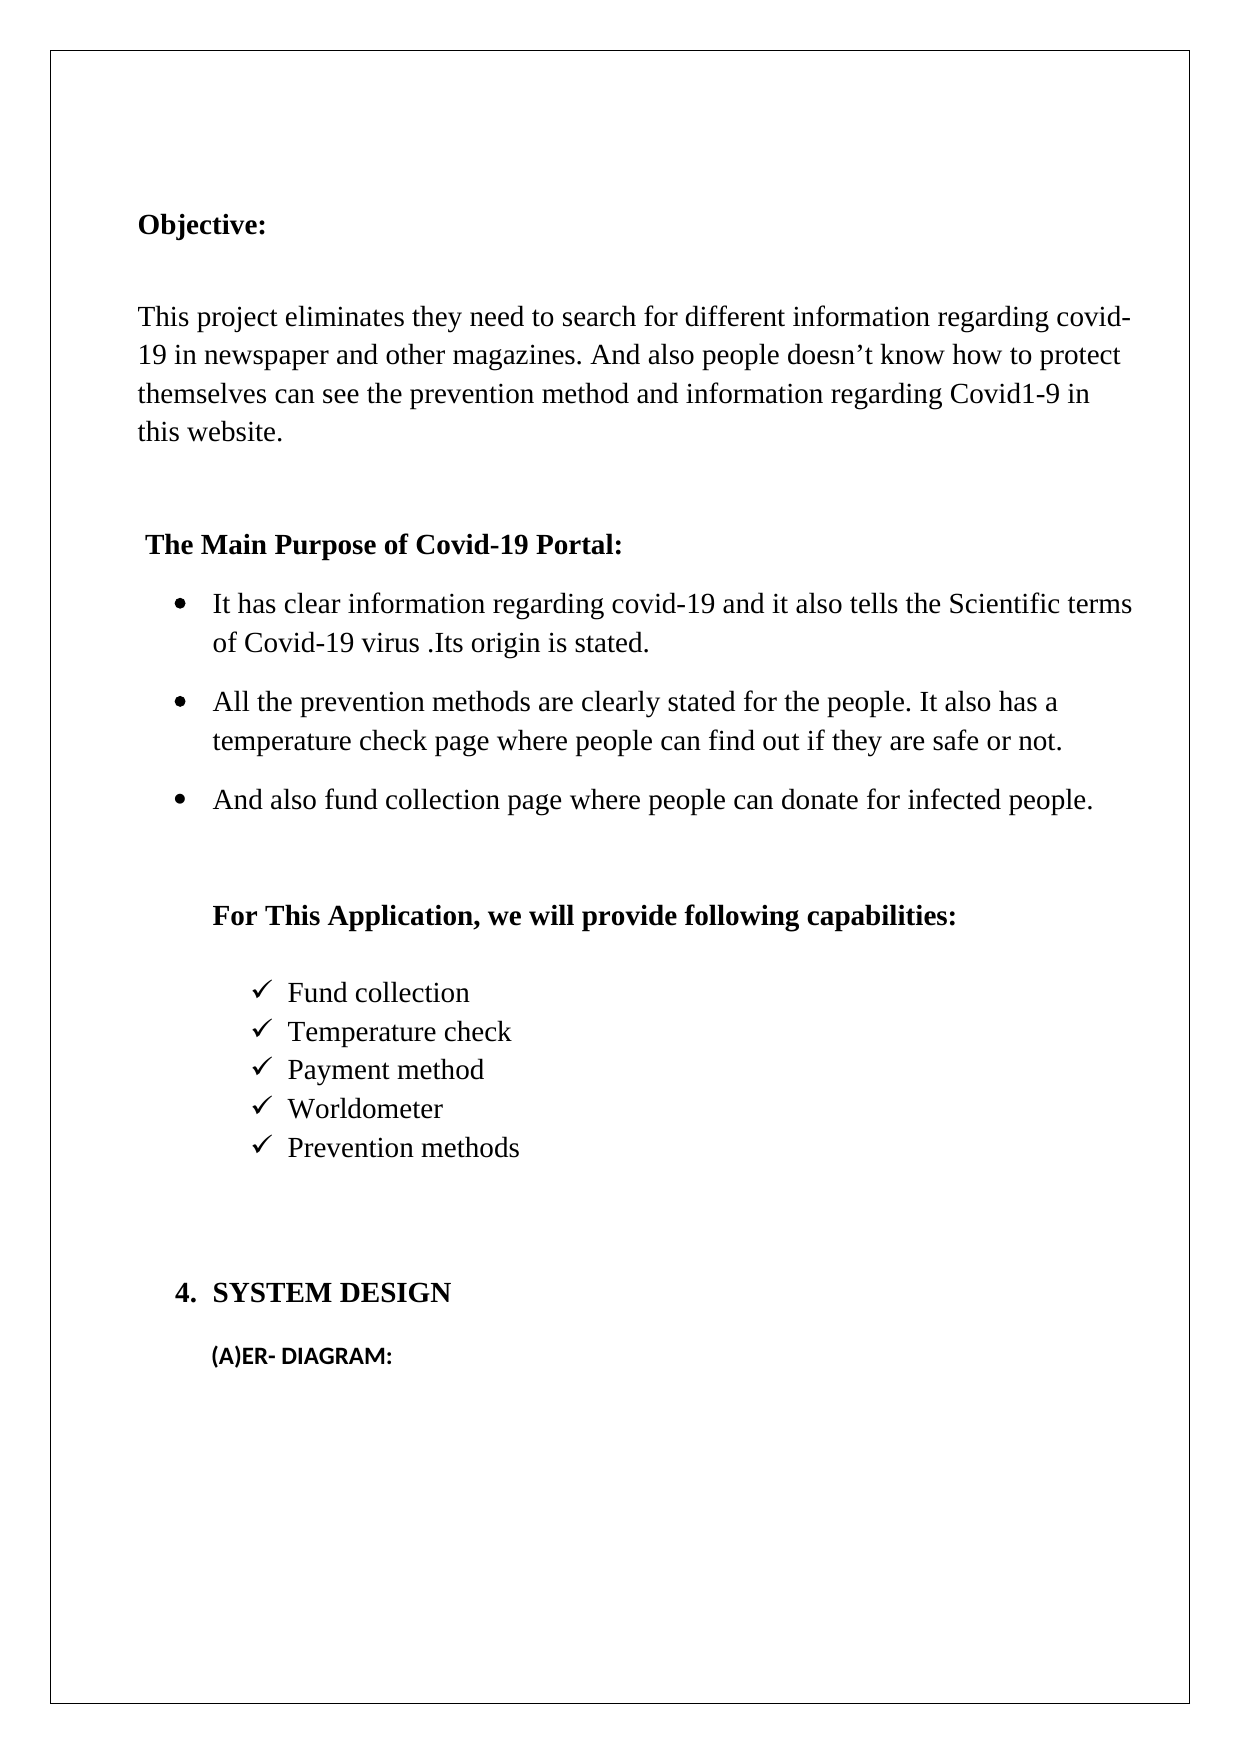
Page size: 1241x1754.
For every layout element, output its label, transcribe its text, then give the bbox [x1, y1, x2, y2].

text Objective: [137, 207, 1138, 241]
text This project eliminates they need to search for different information regarding covid-19 in newspaper and other magazines. And also people doesn’t know how to protect themselves can see the prevention method and information regarding Covid1-9 in this website. [137, 299, 1138, 448]
list SYSTEM DESIGN [175, 1276, 1138, 1309]
text For This Application, we will provide following capabilities: [212, 898, 1138, 932]
list Payment method [250, 1052, 1138, 1086]
text (A)ER- DIAGRAM: [137, 1340, 1138, 1370]
list Prevention methods [250, 1130, 1138, 1163]
list Temperature check [250, 1014, 1138, 1047]
list Fund collection [250, 975, 1138, 1009]
list And also fund collection page where people can donate for infected people. [175, 782, 1138, 816]
text The Main Purpose of Covid-19 Portal: [137, 527, 1138, 560]
list It has clear information regarding covid-19 and it also tells the Scientific terms of Covid-19 virus .Its origin is stated. [175, 586, 1138, 658]
list Worldometer [250, 1091, 1138, 1125]
list All the prevention methods are clearly stated for the people. It also has a temperature check page where people can find out if they are safe or not. [175, 684, 1138, 756]
